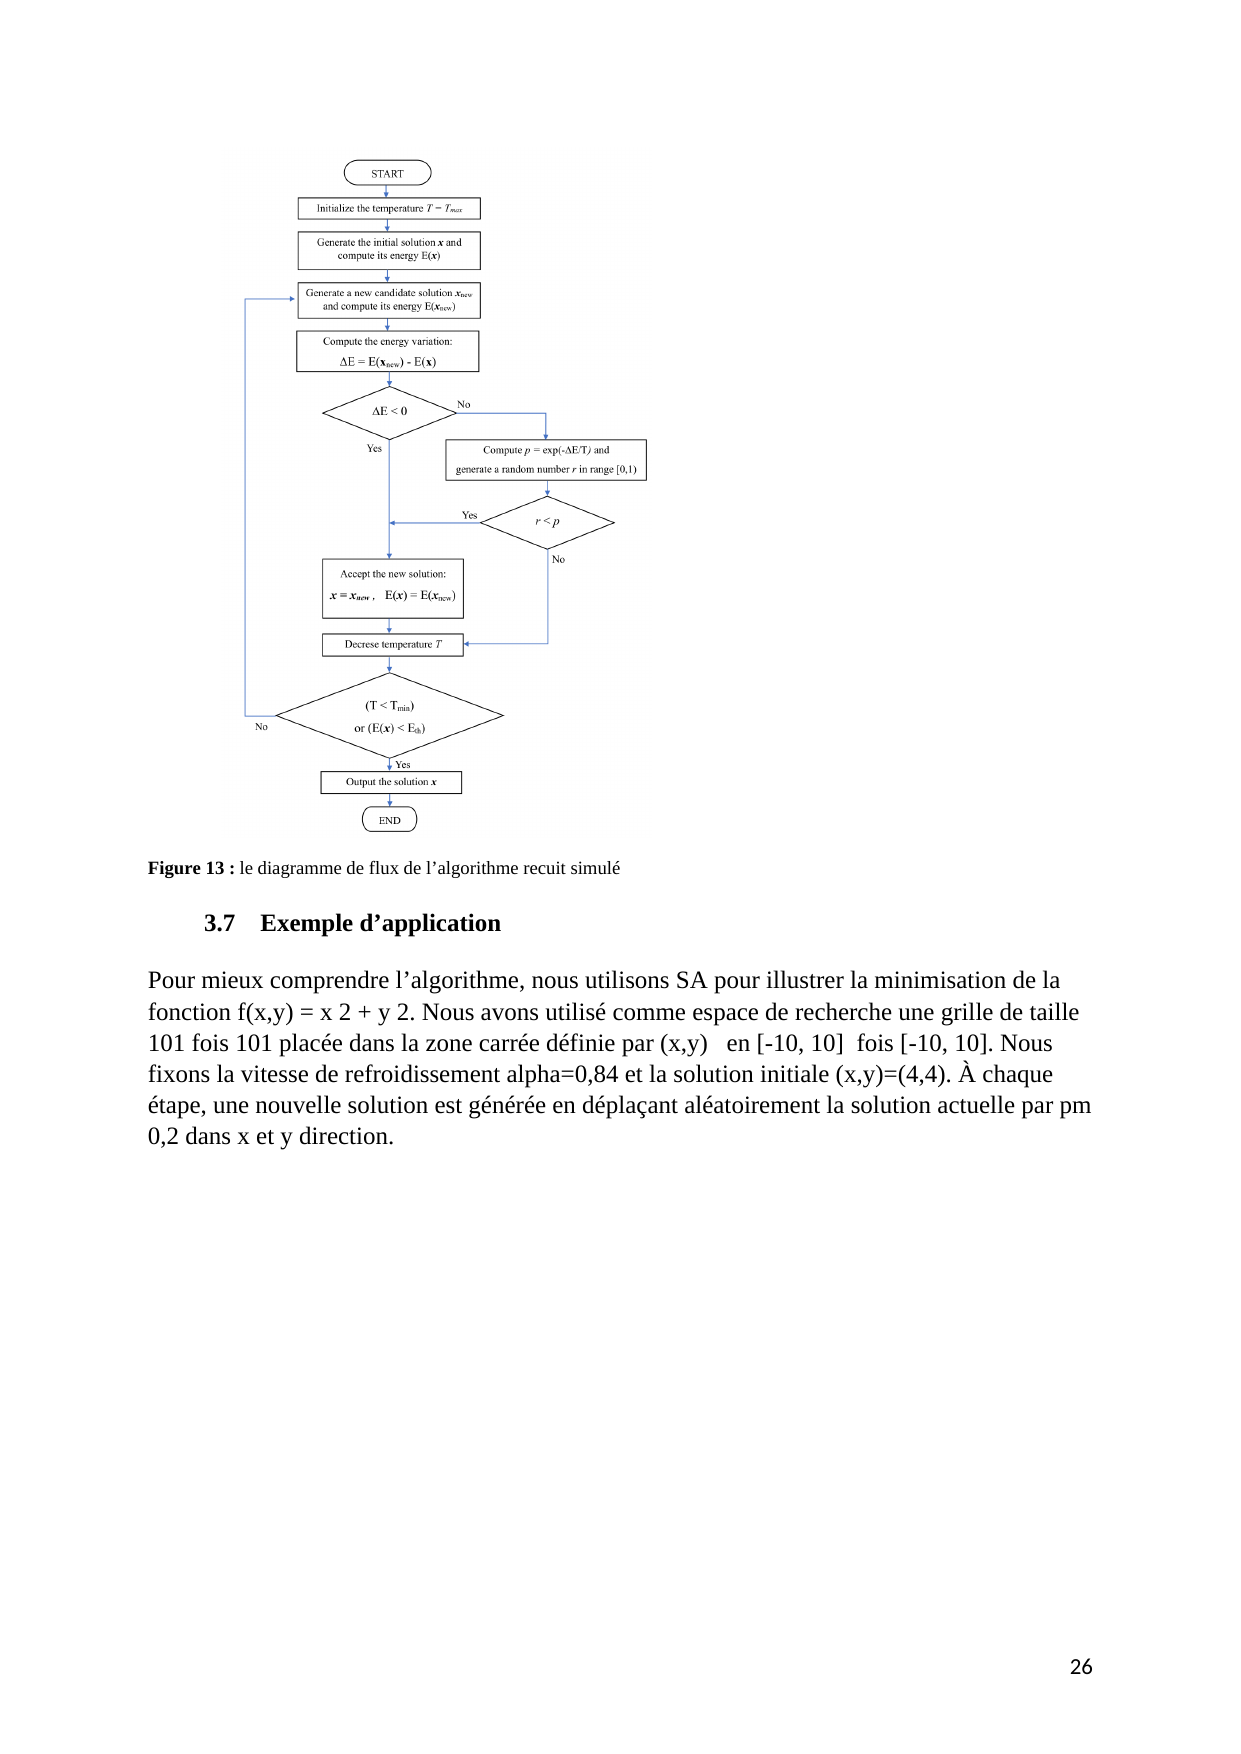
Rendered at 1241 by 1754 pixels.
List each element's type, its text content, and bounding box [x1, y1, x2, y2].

text Figure 13 : le diagramme de flux de l’algorithme recuit simulé [148, 857, 1093, 878]
text Pour mieux comprendre l’algorithme, nous utilisons SA pour illustrer la minimisation de la fonction f(x,y) = x 2 + y 2. Nous avons utilisé comme espace de recherche une grille de taille 101 fois 101 placée dans la zone carrée définie par (x,y) en [-10, 10] fois [-10, 10]. Nous fixons la vitesse de refroidissement alpha=0,84 et la solution initiale (x,y)=(4,4). À chaque étape, une nouvelle solution est générée en déplaçant aléatoirement la solution actuelle par pm 0,2 dans x et y direction. [148, 966, 1093, 1149]
picture [221, 147, 653, 838]
subtitle 3.7 Exemple d’application [148, 908, 1093, 936]
